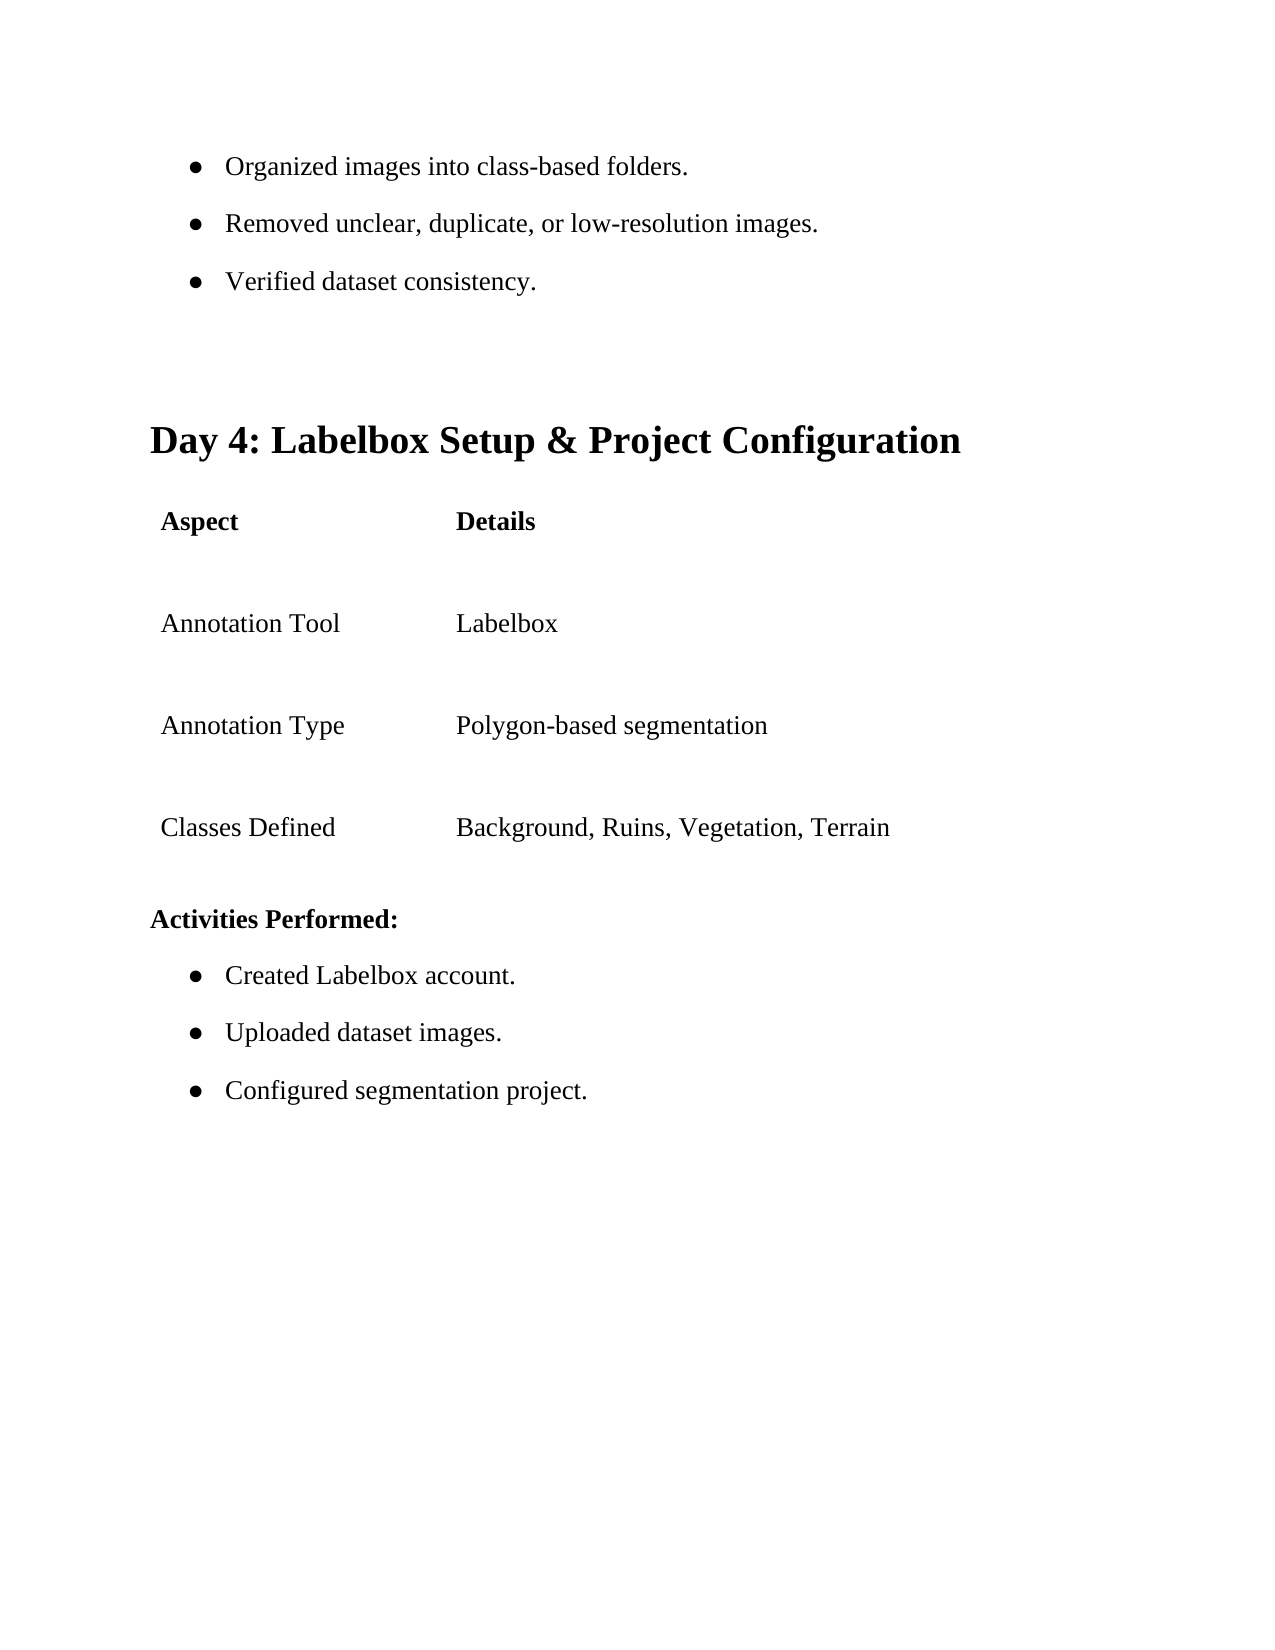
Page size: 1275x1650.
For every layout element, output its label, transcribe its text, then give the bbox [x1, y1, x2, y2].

list Configured segmentation project. [187, 1074, 1125, 1132]
list Organized images into class-based folders. [187, 150, 1125, 207]
list Verified dataset consistency. [187, 265, 1125, 322]
subtitle Day 4: Labelbox Setup & Project Configuration [150, 416, 1125, 462]
table_cell Annotation Type [150, 674, 445, 776]
table_header Details [445, 470, 1273, 572]
list Uploaded dataset images. [187, 1017, 1125, 1074]
table_cell Annotation Tool [150, 572, 445, 674]
table_header Aspect [150, 470, 445, 572]
table_cell Background, Ruins, Vegetation, Terrain [445, 776, 1273, 878]
list Created Labelbox account. [187, 959, 1125, 1017]
table_cell Classes Defined [150, 776, 445, 878]
list Removed unclear, duplicate, or low-resolution images. [187, 207, 1125, 265]
text Activities Performed: [150, 903, 1125, 934]
table_cell Polygon-based segmentation [445, 674, 1273, 776]
table_cell Labelbox [445, 572, 1273, 674]
